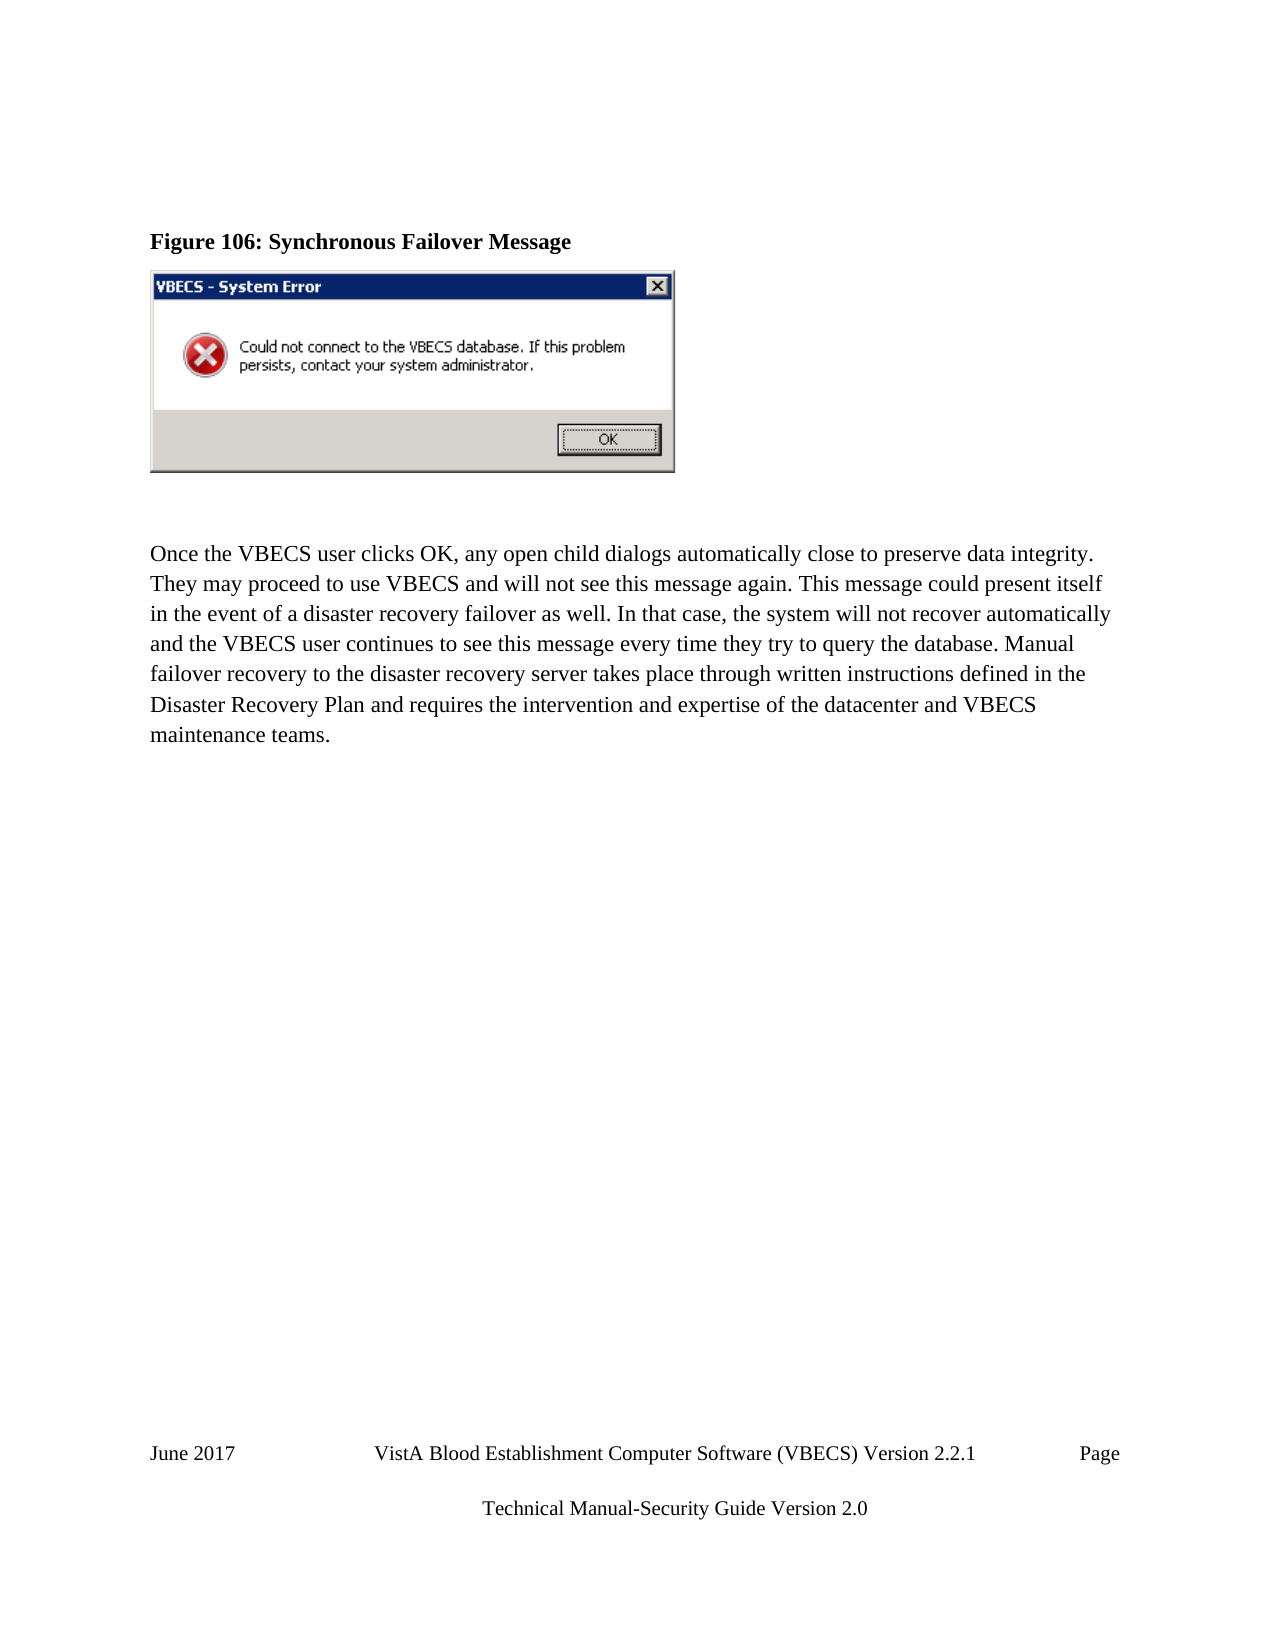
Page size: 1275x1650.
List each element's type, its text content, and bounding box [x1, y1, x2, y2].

picture [150, 270, 675, 473]
text Figure 106: Synchronous Failover Message [150, 228, 1125, 254]
text Once the VBECS user clicks OK, any open child dialogs automatically close to preserve data integrity. They may proceed to use VBECS and will not see this message again. This message could present itself in the event of a disaster recovery failover as well. In that case, the system will not recover automatically and the VBECS user continues to see this message every time they try to query the database. Manual failover recovery to the disaster recovery server takes place through written instructions defined in the Disaster Recovery Plan and requires the intervention and expertise of the datacenter and VBECS maintenance teams. [150, 539, 1125, 747]
